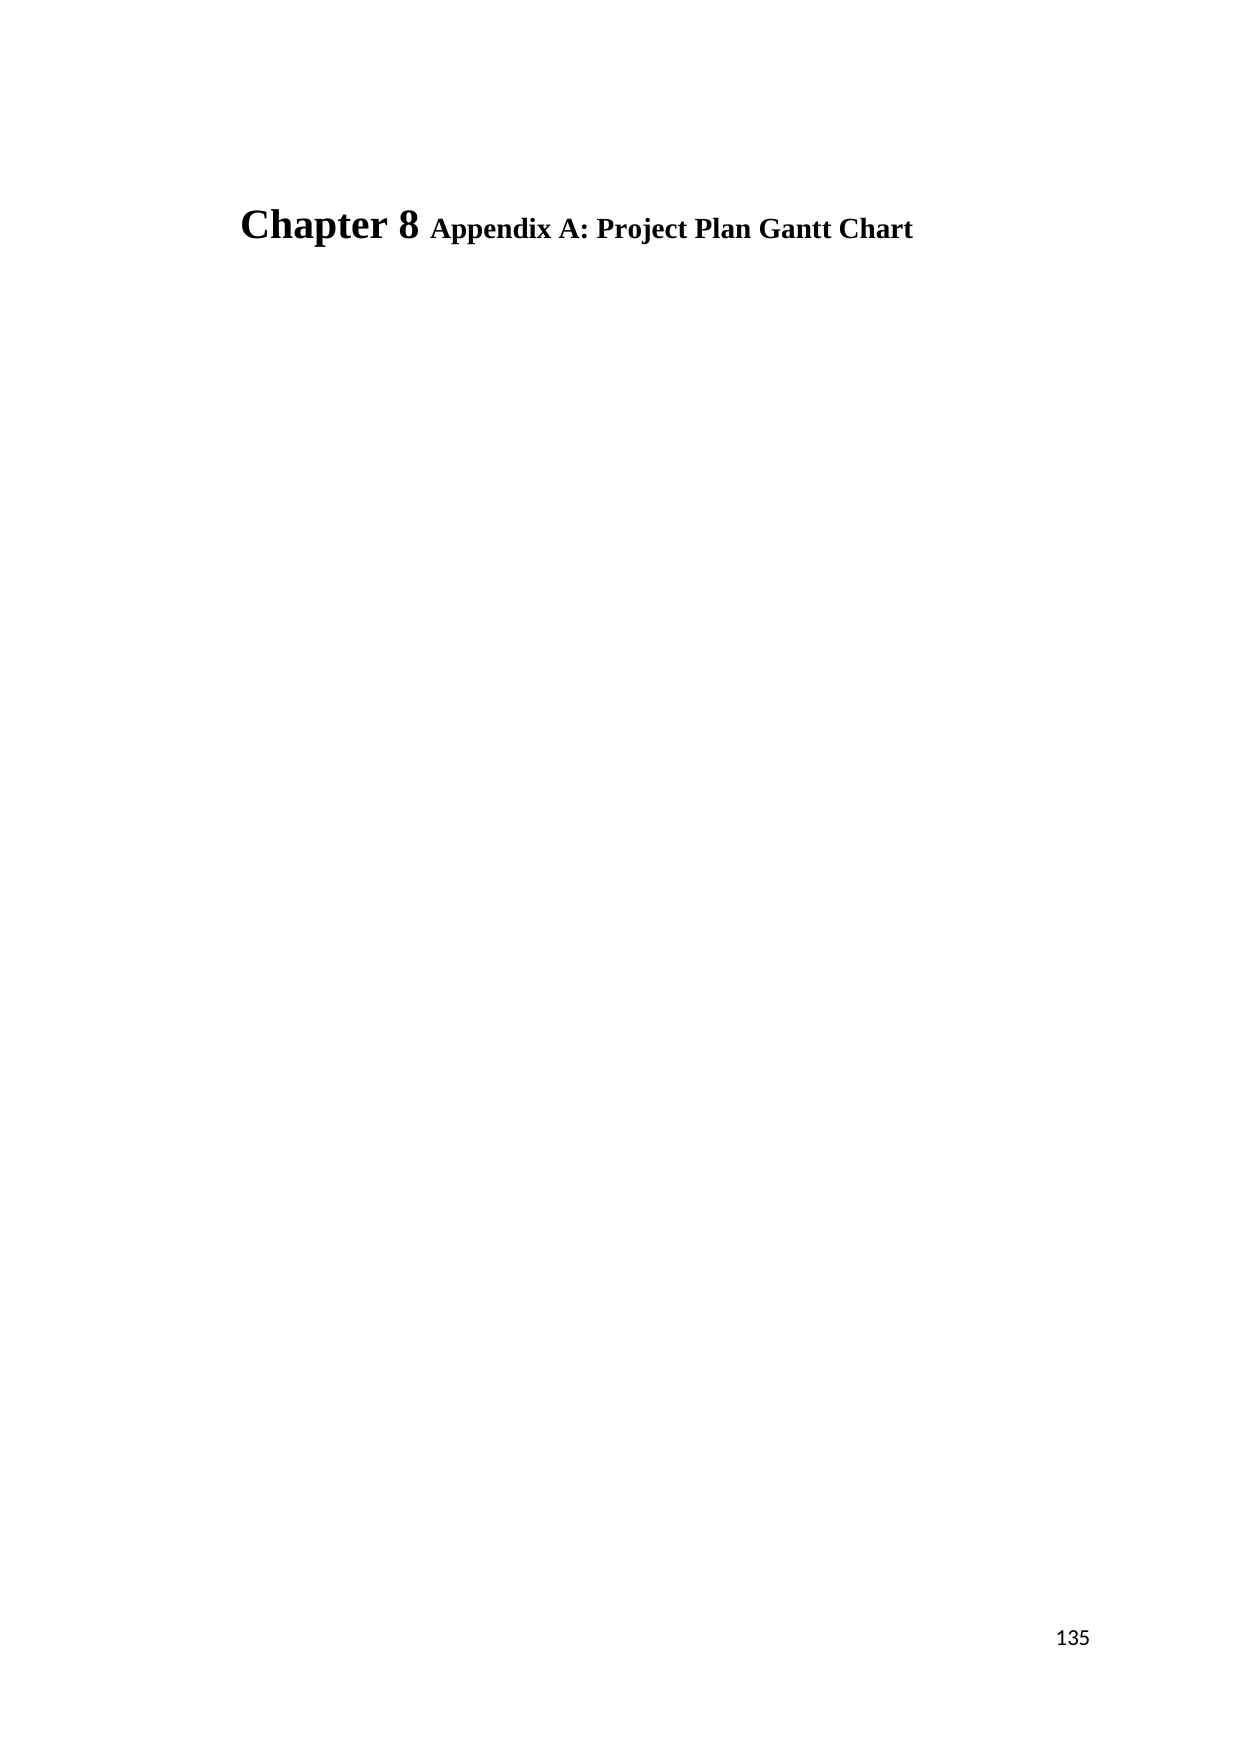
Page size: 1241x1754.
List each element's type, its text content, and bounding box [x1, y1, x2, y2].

subtitle Appendix A: Project Plan Gantt Chart [240, 200, 1090, 248]
